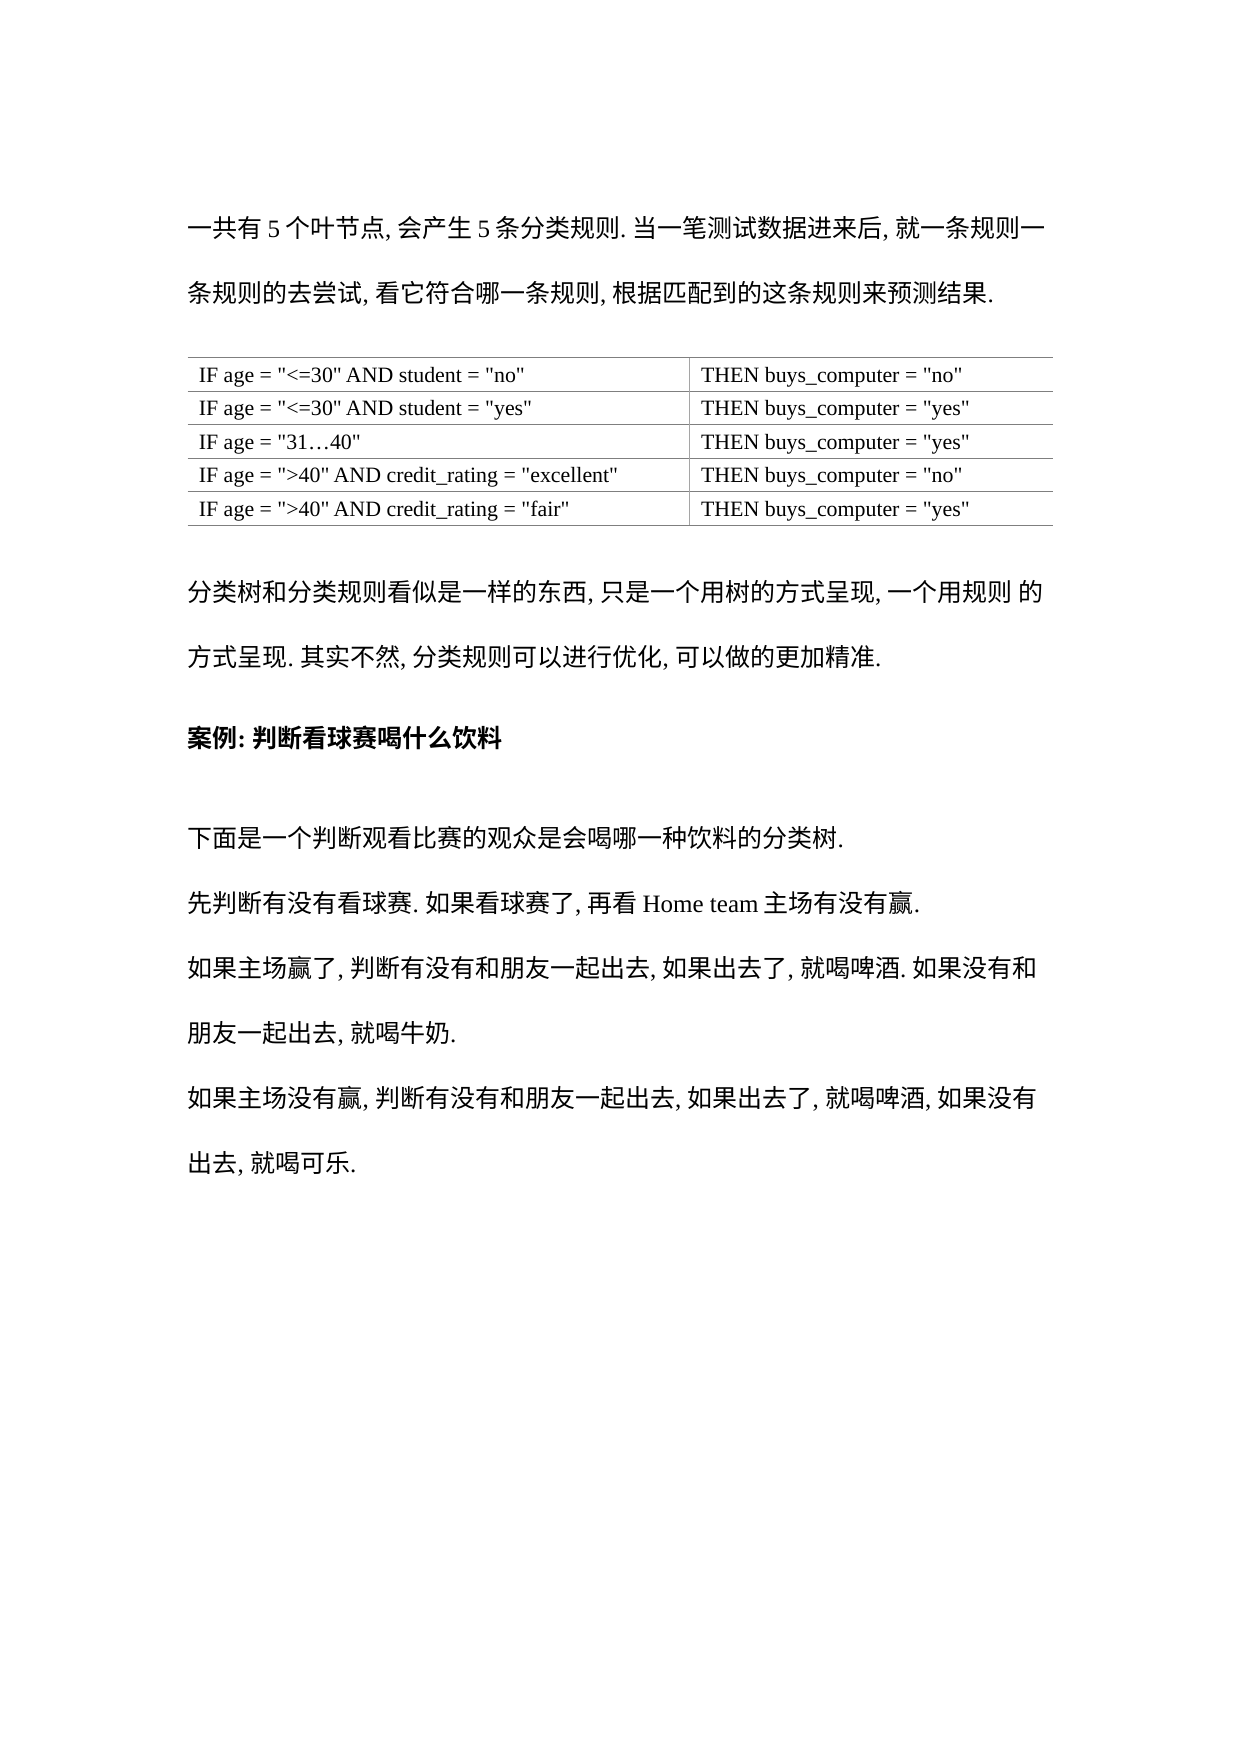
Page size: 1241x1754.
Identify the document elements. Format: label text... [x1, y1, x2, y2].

text 如果主场没有赢, 判断有没有和朋友一起出去, 如果出去了, 就喝啤酒, 如果没有出去, 就喝可乐. [187, 1064, 1053, 1194]
table_cell THEN buys_computer = "yes" [690, 425, 1053, 458]
table_cell THEN buys_computer = "yes" [690, 492, 1053, 525]
table_cell THEN buys_computer = "no" [690, 459, 1053, 491]
table_cell THEN buys_computer = "yes" [690, 392, 1053, 424]
text 下面是一个判断观看比赛的观众是会喝哪一种饮料的分类树. [187, 804, 1053, 869]
table_cell IF age = ">40" AND credit_rating = "fair" [188, 492, 689, 525]
table_cell IF age = "31…40" [188, 425, 689, 458]
text 先判断有没有看球赛. 如果看球赛了, 再看Home team主场有没有赢. [187, 869, 1053, 934]
text 一共有5个叶节点, 会产生5条分类规则. 当一笔测试数据进来后, 就一条规则一条规则的去尝试, 看它符合哪一条规则, 根据匹配到的这条规则来预测结果. [187, 194, 1053, 324]
subtitle 案例: 判断看球赛喝什么饮料 [187, 704, 1053, 769]
table_cell IF age = ">40" AND credit_rating = "excellent" [188, 459, 689, 491]
text 分类树和分类规则看似是一样的东西, 只是一个用树的方式呈现, 一个用规则 的方式呈现. 其实不然, 分类规则可以进行优化, 可以做的更加精准. [187, 558, 1053, 688]
table_header THEN buys_computer = "no" [690, 358, 1053, 391]
table_header IF age = "<=30" AND student = "no" [188, 358, 689, 391]
table_cell IF age = "<=30" AND student = "yes" [188, 392, 689, 424]
text 如果主场赢了, 判断有没有和朋友一起出去, 如果出去了, 就喝啤酒. 如果没有和朋友一起出去, 就喝牛奶. [187, 934, 1053, 1064]
